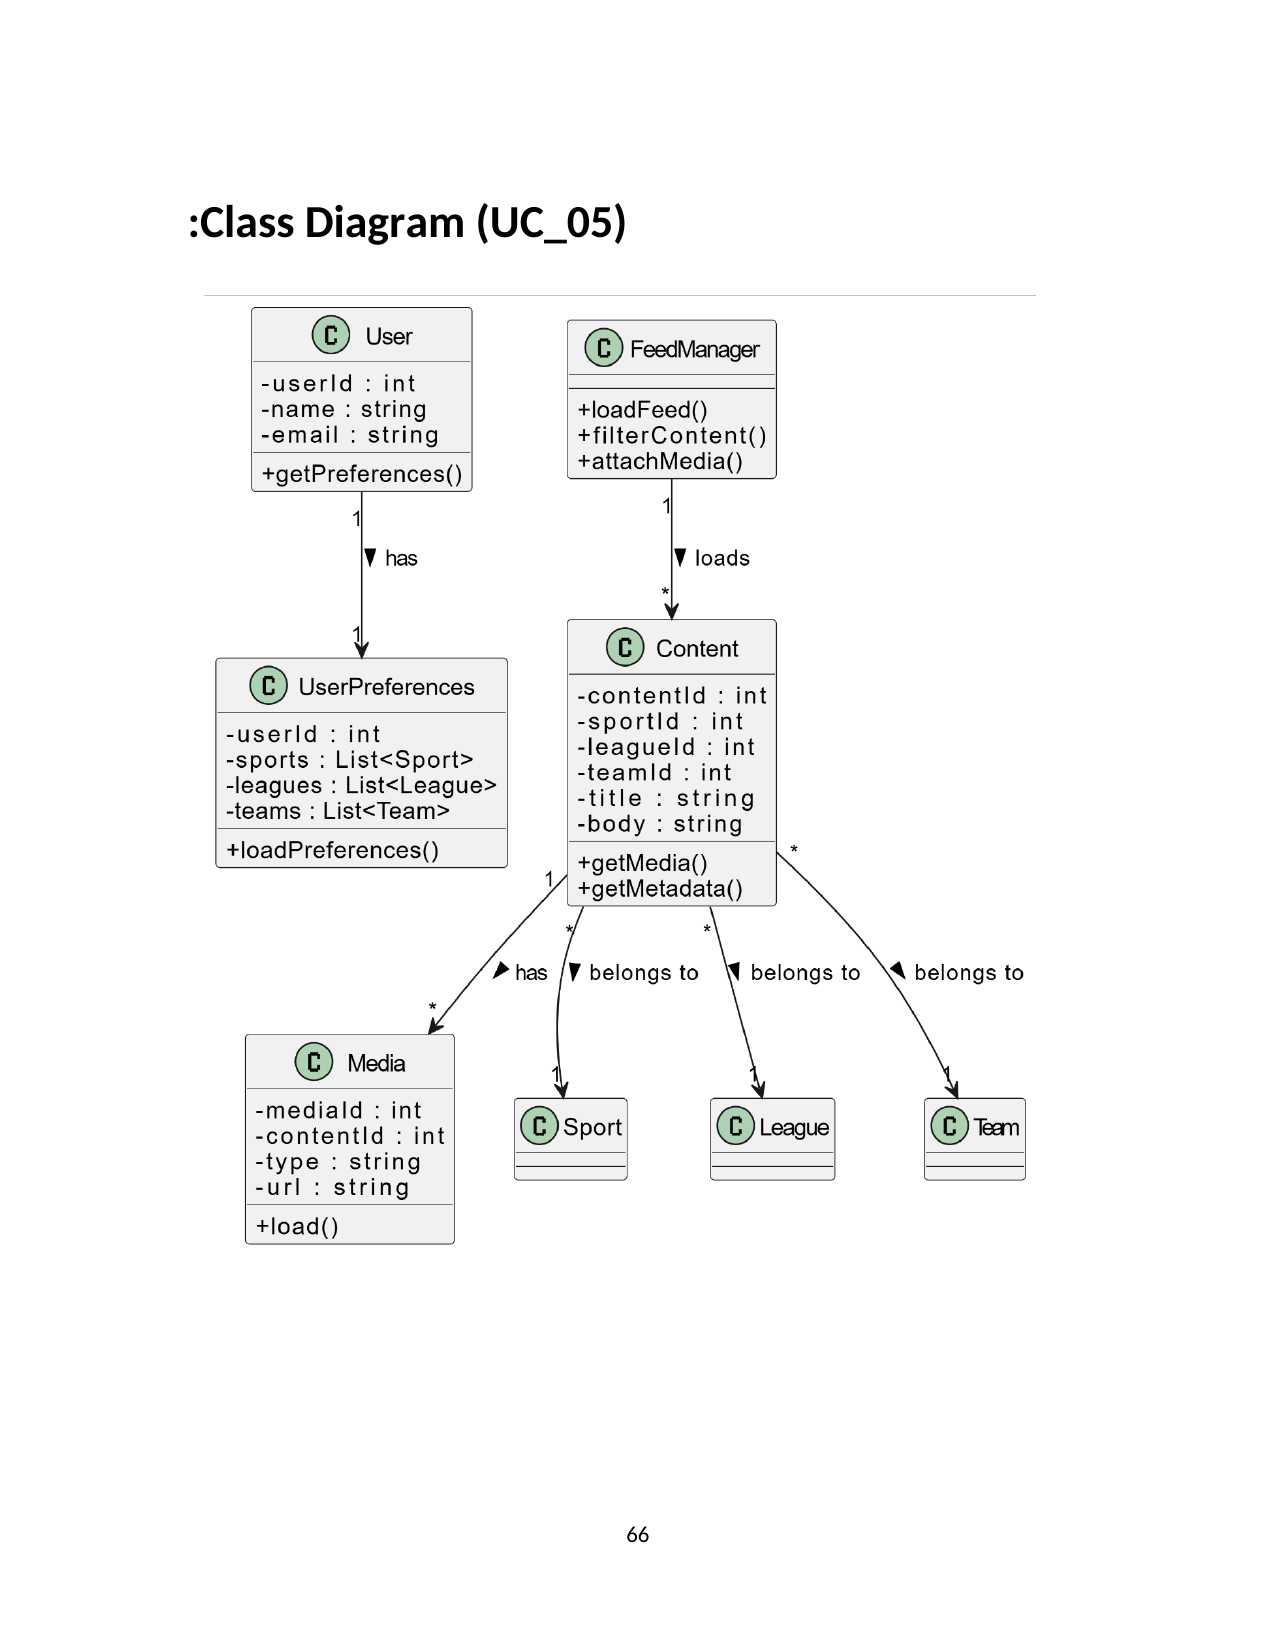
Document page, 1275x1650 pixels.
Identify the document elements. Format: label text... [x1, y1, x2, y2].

picture [187, 278, 1053, 1271]
text Class Diagram (UC_05): [187, 193, 1087, 249]
